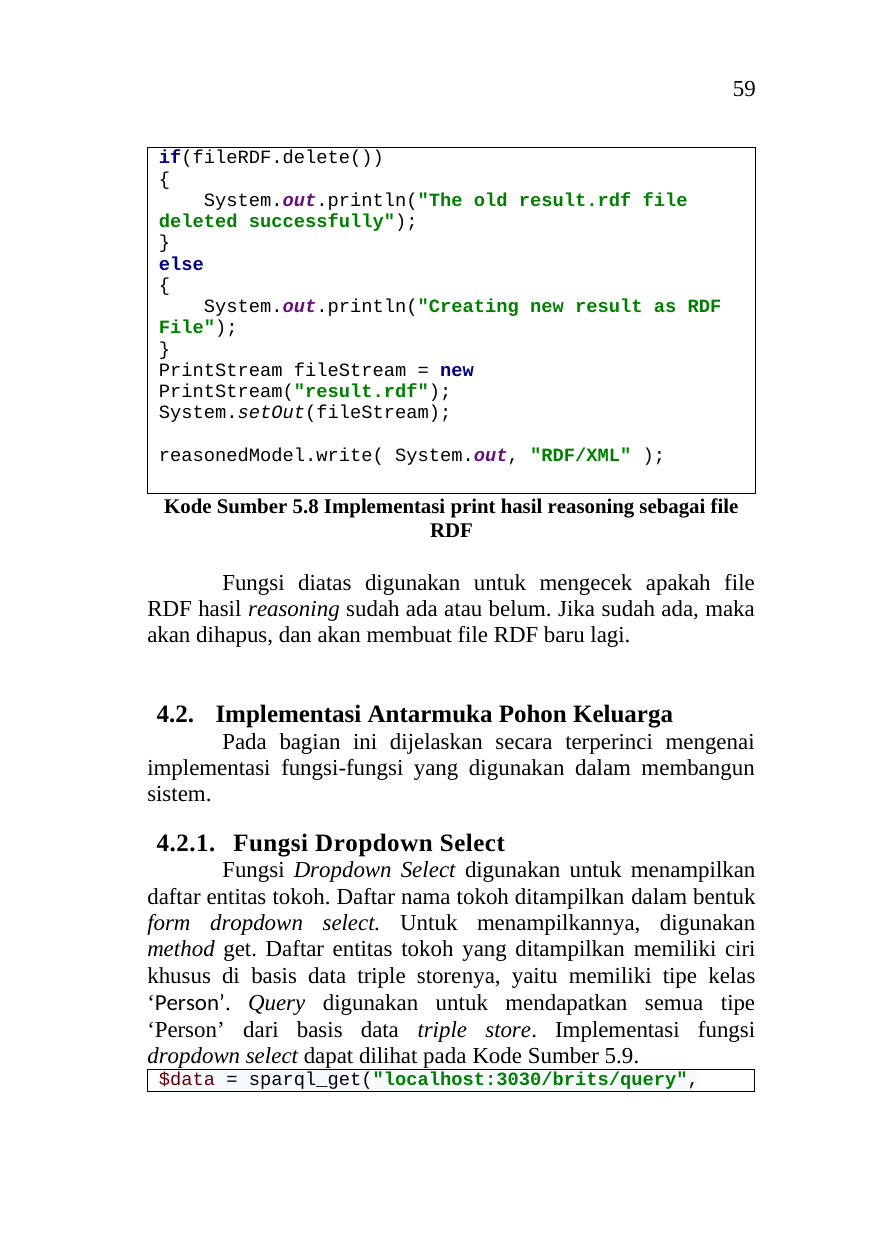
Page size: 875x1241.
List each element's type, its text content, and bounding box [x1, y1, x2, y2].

table_header if(fileRDF.delete()) { System.out.println("The old result.rdf file deleted successfully"); } else { System.out.println("Creating new result as RDF File"); } PrintStream fileStream = new PrintStream("result.rdf"); System.setOut(fileStream); reasonedModel.write( System.out, "RDF/XML" ); [148, 148, 755, 493]
subtitle Fungsi Dropdown Select [156, 828, 756, 856]
text Pada bagian ini dijelaskan secara terperinci mengenai implementasi fungsi-fungsi yang digunakan dalam membangun sistem. [147, 728, 756, 807]
text Fungsi diatas digunakan untuk mengecek apakah file RDF hasil reasoning sudah ada atau belum. Jika sudah ada, maka akan dihapus, dan akan membuat file RDF baru lagi. [147, 569, 756, 648]
subtitle Implementasi Antarmuka Pohon Keluarga [156, 699, 756, 728]
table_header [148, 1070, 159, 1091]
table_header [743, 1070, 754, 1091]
